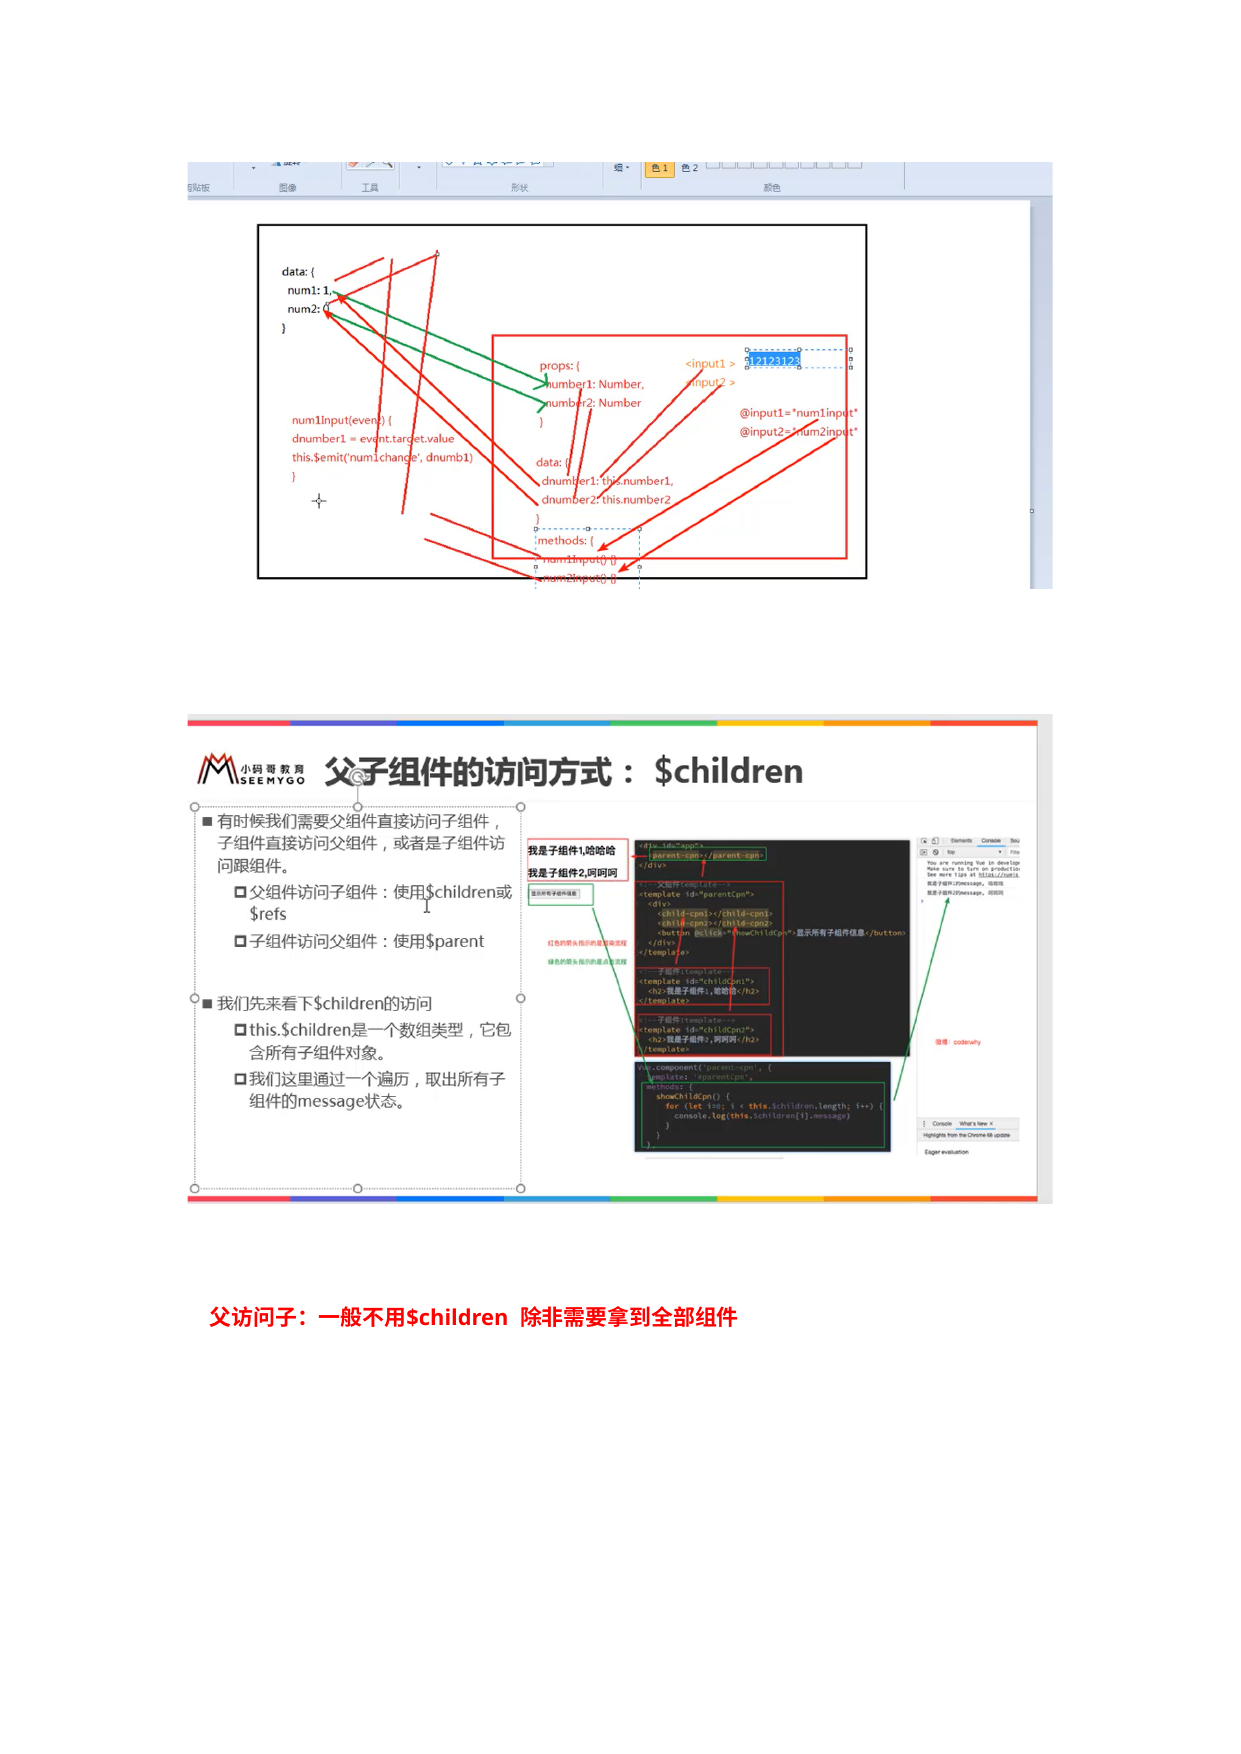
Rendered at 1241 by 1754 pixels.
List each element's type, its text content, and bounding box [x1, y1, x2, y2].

text 父访问子：一般不用$children 除非需要拿到全部组件 [187, 1299, 1053, 1332]
picture [187, 162, 1053, 589]
picture [187, 714, 1053, 1204]
